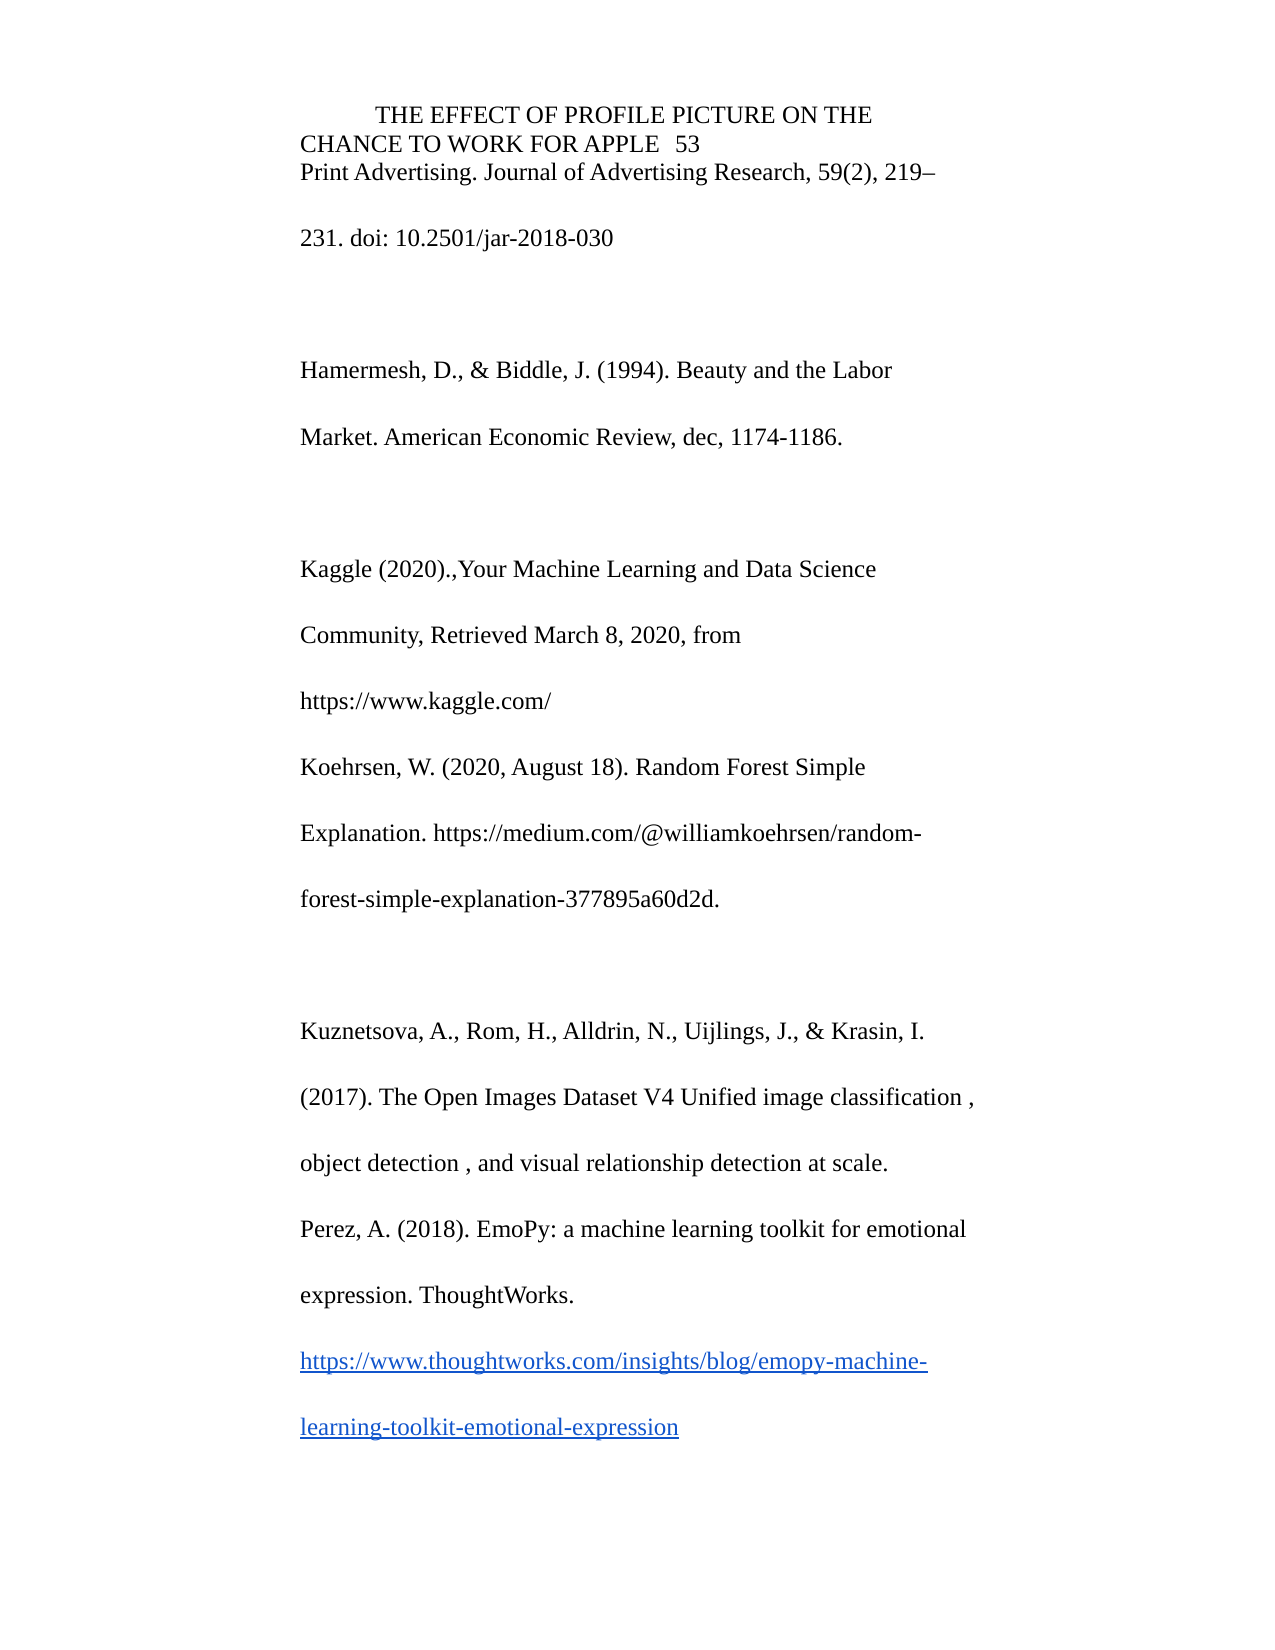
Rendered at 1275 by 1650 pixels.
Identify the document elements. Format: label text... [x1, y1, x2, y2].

text Perez, A. (2018). EmoPy: a machine learning toolkit for emotional expression. ThoughtWorks. https://www.thoughtworks.com/insights/blog/emopy-machine-learning-toolkit-emotional-expression [300, 1214, 975, 1441]
text Hamermesh, D., & Biddle, J. (1994). Beauty and the Labor Market. American Economic Review, dec, 1174-1186. [300, 356, 975, 450]
text Kuznetsova, A., Rom, H., Alldrin, N., Uijlings, J., & Krasin, I. (2017). The Open Images Dataset V4 Unified image classification , object detection , and visual relationship detection at scale. [300, 1016, 975, 1177]
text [300, 157, 975, 252]
text Koehrsen, W. (2020, August 18). Random Forest Simple Explanation. https://medium.com/@williamkoehrsen/random-forest-simple-explanation-377895a60d2d. [300, 752, 975, 913]
text Kaggle (2020).,Your Machine Learning and Data Science Community, Retrieved March 8, 2020, from https://www.kaggle.com/ [300, 554, 975, 714]
